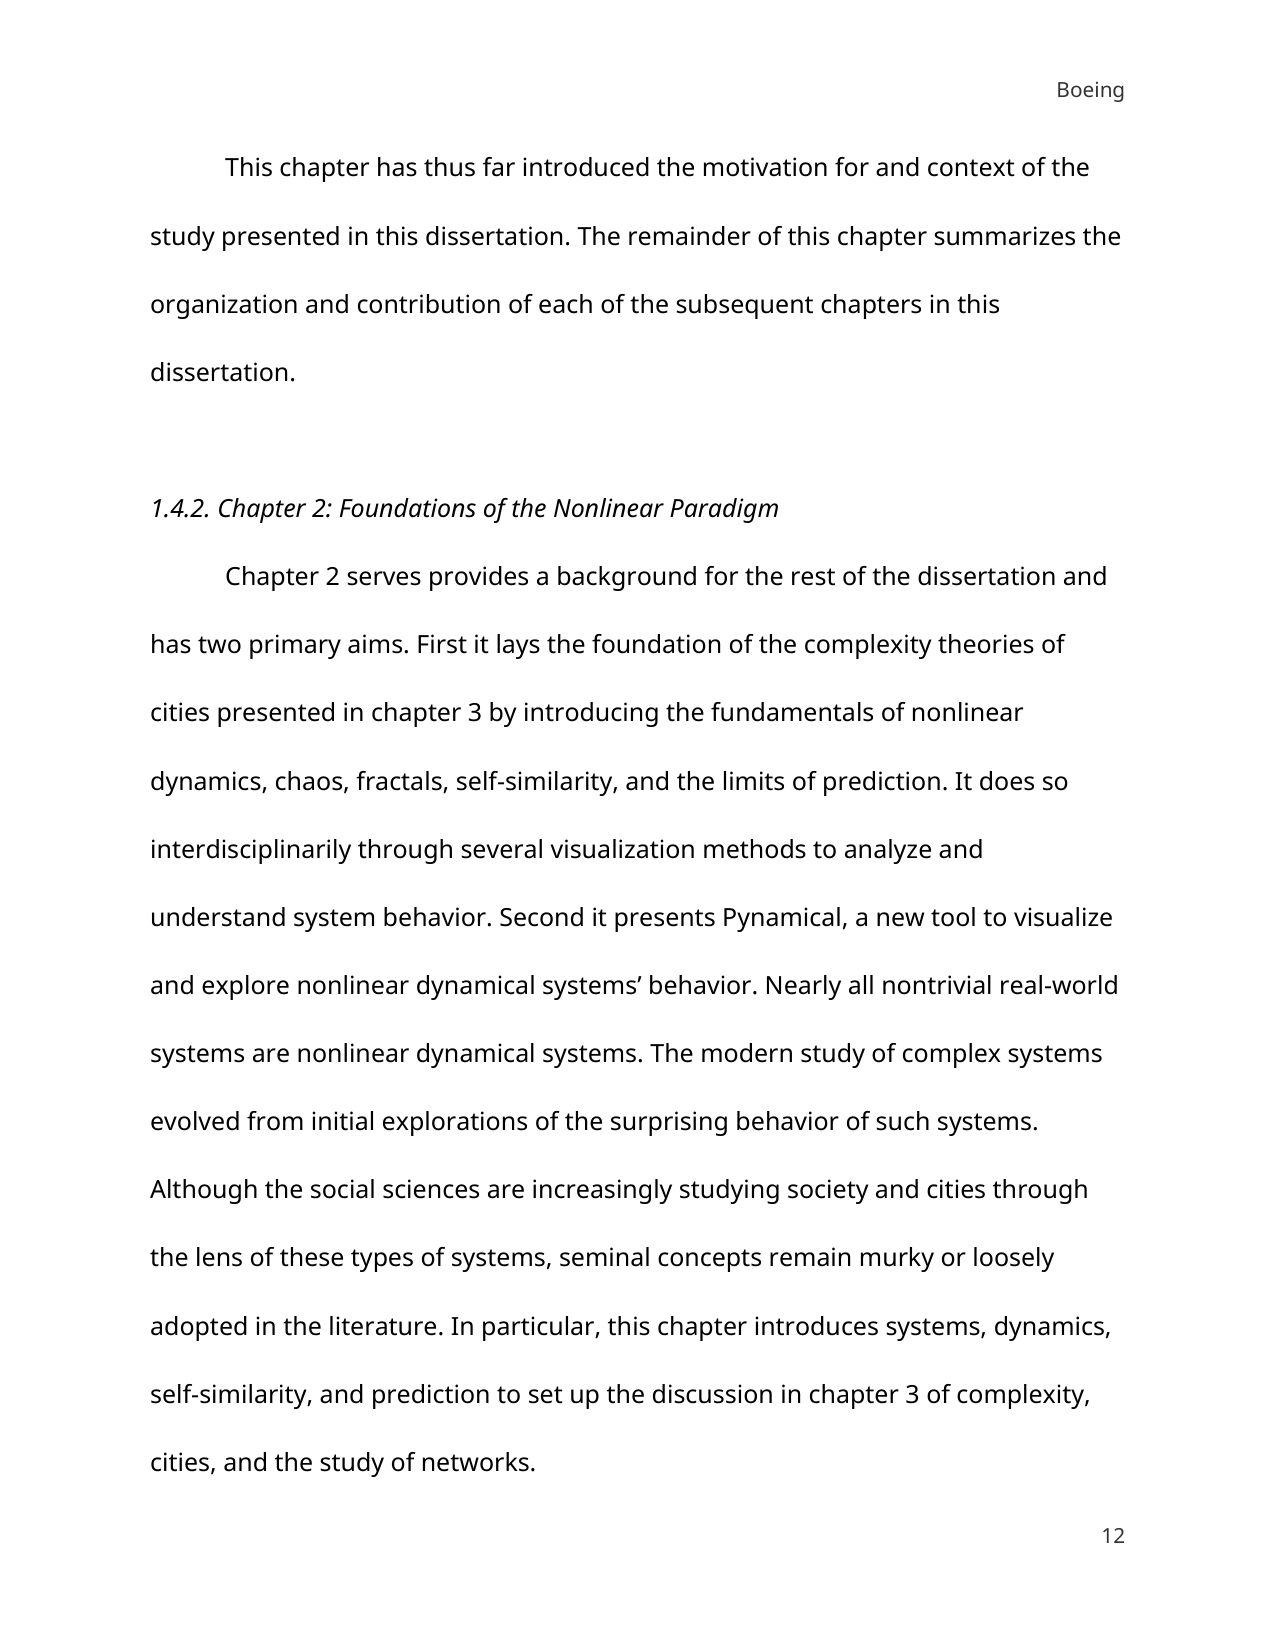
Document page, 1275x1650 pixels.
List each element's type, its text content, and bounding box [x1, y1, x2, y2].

subtitle Chapter 2: Foundations of the Nonlinear Paradigm [150, 491, 1125, 525]
text This chapter has thus far introduced the motivation for and context of the study presented in this dissertation. The remainder of this chapter summarizes the organization and contribution of each of the subsequent chapters in this dissertation. [150, 150, 1125, 388]
text Chapter 2 serves provides a background for the rest of the dissertation and has two primary aims. First it lays the foundation of the complexity theories of cities presented in chapter 3 by introducing the fundamentals of nonlinear dynamics, chaos, fractals, self-similarity, and the limits of prediction. It does so interdisciplinarily through several visualization methods to analyze and understand system behavior. Second it presents Pynamical, a new tool to visualize and explore nonlinear dynamical systems’ behavior. Nearly all nontrivial real-world systems are nonlinear dynamical systems. The modern study of complex systems evolved from initial explorations of the surprising behavior of such systems. Although the social sciences are increasingly studying society and cities through the lens of these types of systems, seminal concepts remain murky or loosely adopted in the literature. In particular, this chapter introduces systems, dynamics, self-similarity, and prediction to set up the discussion in chapter 3 of complexity, cities, and the study of networks. [150, 559, 1125, 1478]
